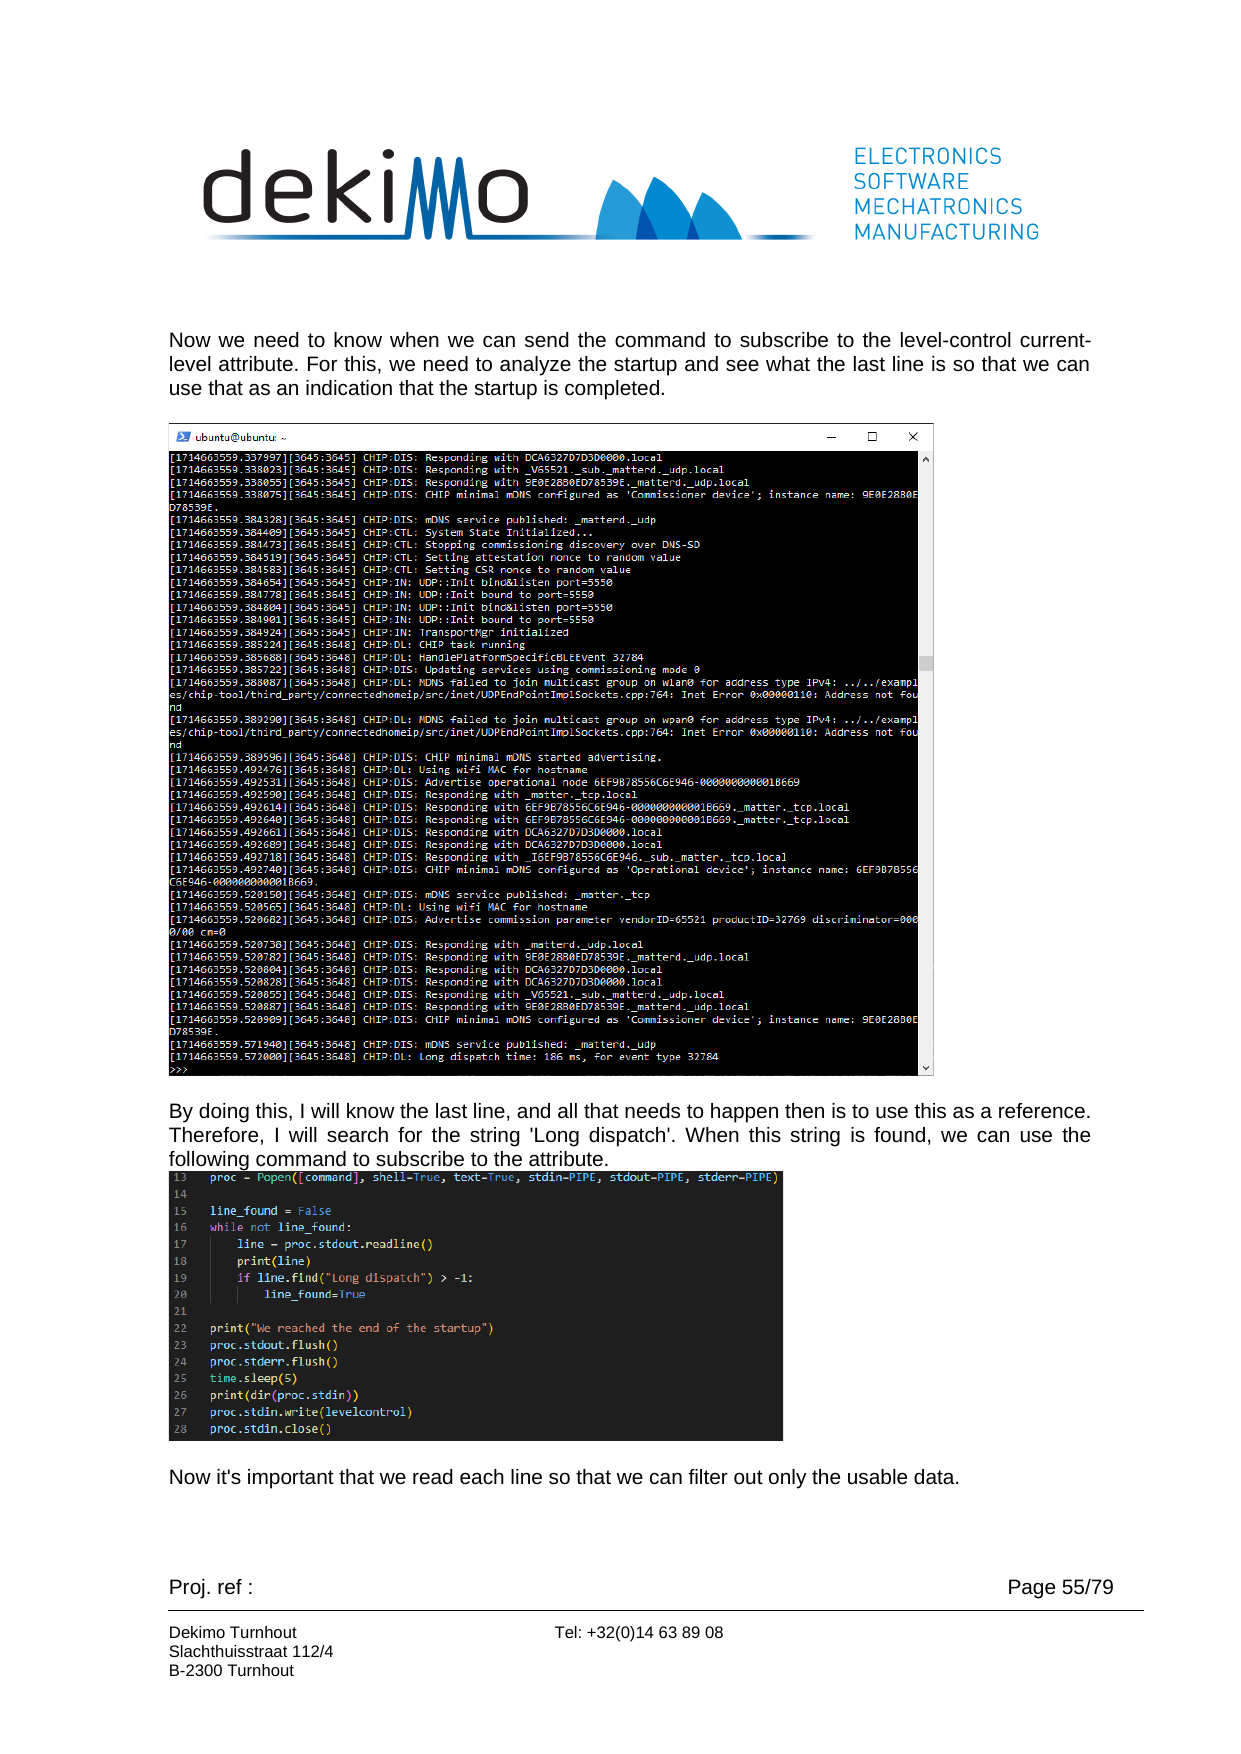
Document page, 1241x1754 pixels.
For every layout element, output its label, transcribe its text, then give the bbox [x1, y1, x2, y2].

picture [159, 73, 1083, 304]
picture [168, 423, 934, 1076]
text By doing this, I will know the last line, and all that needs to happen then is to use this as a reference. Therefore, I will search for the string 'Long dispatch'. When this string is found, we can use the following command to subscribe to the attribute. [169, 1099, 1093, 1171]
text Now we need to know when we can send the command to subscribe to the level-control current-level attribute. For this, we need to analyze the startup and see what the last line is so that we can use that as an indication that the startup is completed. [169, 328, 1093, 399]
picture [168, 1171, 784, 1441]
text Now it's important that we read each line so that we can filter out only the usable data. [169, 1464, 1093, 1488]
